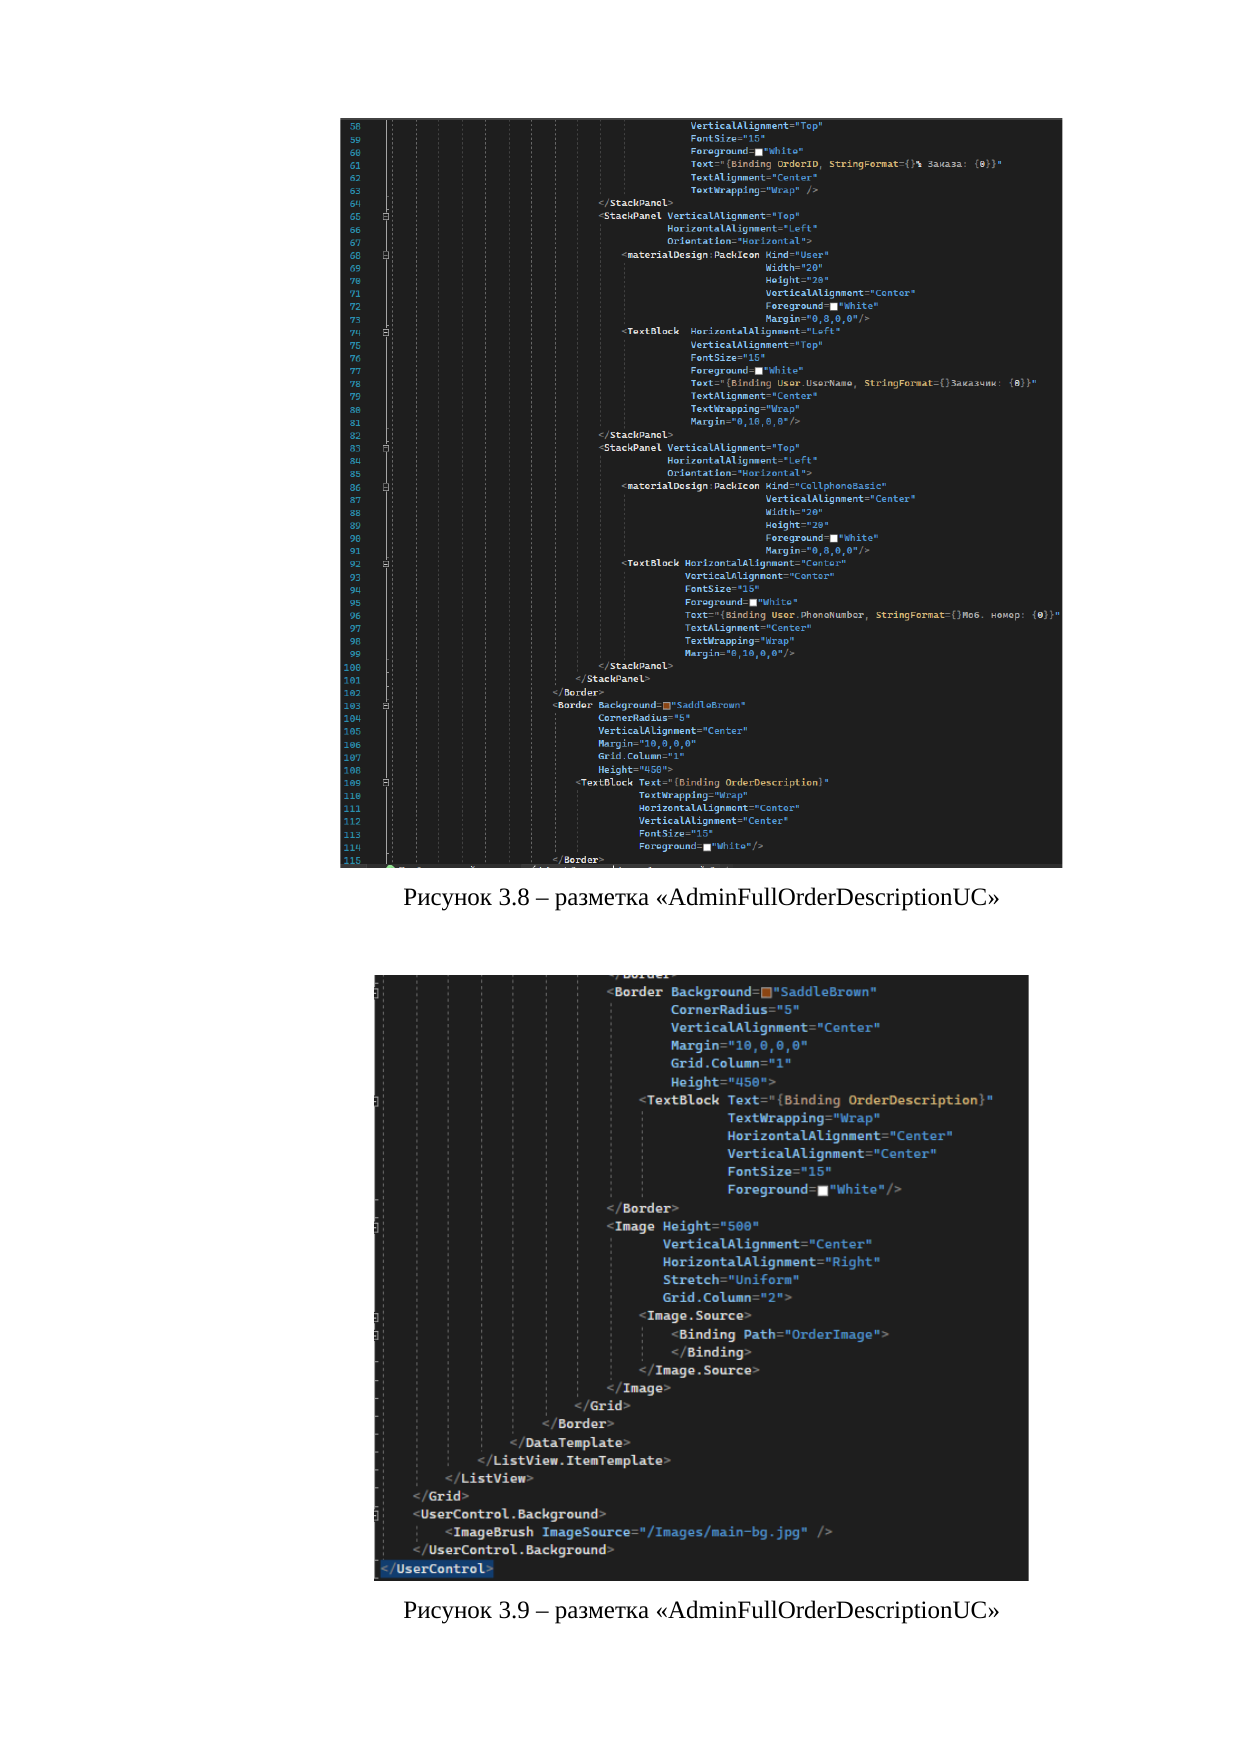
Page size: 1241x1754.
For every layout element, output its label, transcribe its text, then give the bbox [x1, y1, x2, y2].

text Рисунок 3.9 – разметка «AdminFullOrderDescriptionUC» [177, 1595, 1152, 1623]
picture [374, 975, 1029, 1581]
text Рисунок 3.8 – разметка «AdminFullOrderDescriptionUC» [177, 882, 1152, 911]
picture [340, 118, 1063, 868]
